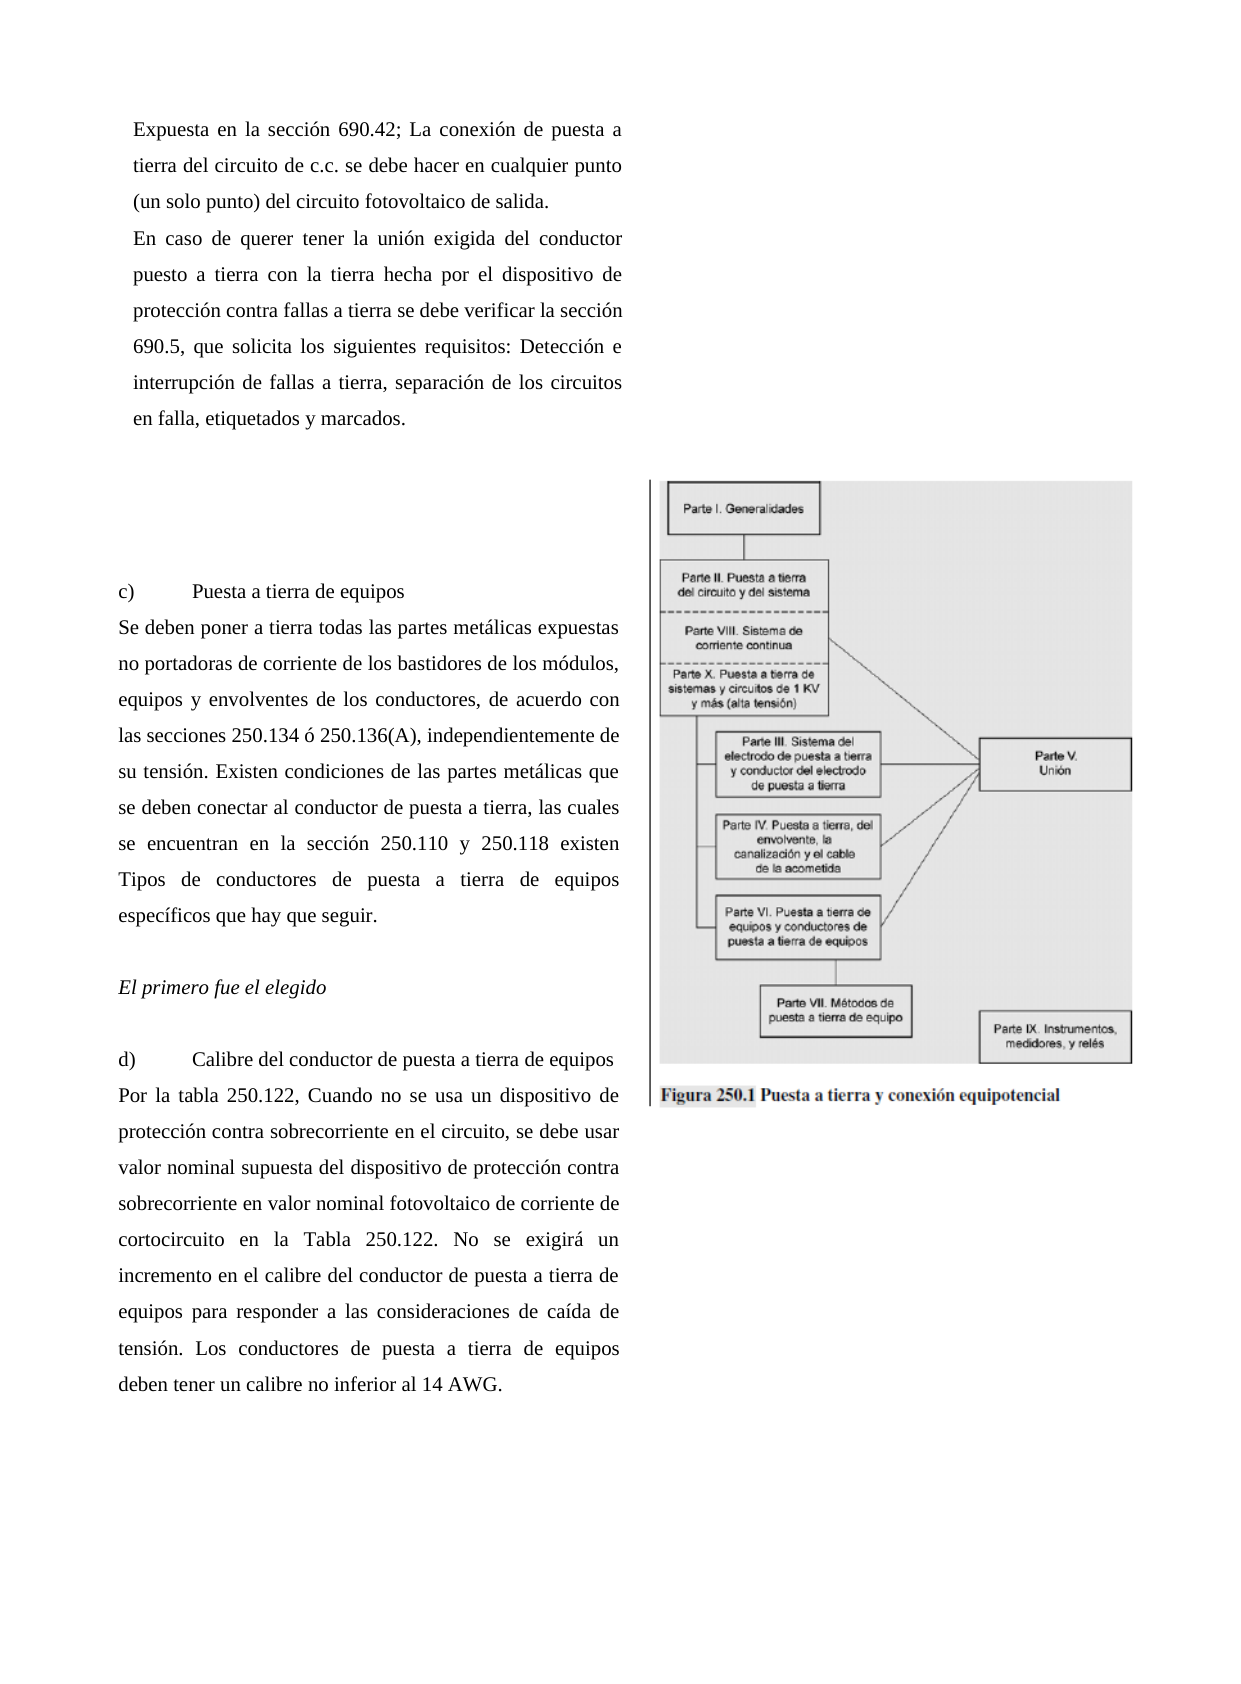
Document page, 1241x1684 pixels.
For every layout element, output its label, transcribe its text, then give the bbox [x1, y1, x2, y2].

list Puesta a tierra de equipos [118, 579, 620, 603]
text El primero fue el elegido [118, 975, 620, 999]
list Calibre del conductor de puesta a tierra de equipos [118, 1047, 620, 1071]
text Se deben poner a tierra todas las partes metálicas expuestas no portadoras de corriente de los bastidores de los módulos, equipos y envolventes de los conductores, de acuerdo con las secciones 250.134 ó 250.136(A), independientemente de su tensión. Existen condiciones de las partes metálicas que se deben conectar al conductor de puesta a tierra, las cuales se encuentran en la sección 250.110 y 250.118 existen Tipos de conductores de puesta a tierra de equipos específicos que hay que seguir. [118, 615, 620, 927]
text Por la tabla 250.122, Cuando no se usa un dispositivo de protección contra sobrecorriente en el circuito, se debe usar valor nominal supuesta del dispositivo de protección contra sobrecorriente en valor nominal fotovoltaico de corriente de cortocircuito en la Tabla 250.122. No se exigirá un incremento en el calibre del conductor de puesta a tierra de equipos para responder a las consideraciones de caída de tensión. Los conductores de puesta a tierra de equipos deben tener un calibre no inferior al 14 AWG. [118, 1083, 620, 1396]
text Expuesta en la sección 690.42; La conexión de puesta a tierra del circuito de c.c. se debe hacer en cualquier punto (un solo punto) del circuito fotovoltaico de salida. [133, 117, 623, 213]
picture [647, 476, 1140, 1114]
text En caso de querer tener la unión exigida del conductor puesto a tierra con la tierra hecha por el dispositivo de protección contra fallas a tierra se debe verificar la sección 690.5, que solicita los siguientes requisitos: Detección e interrupción de fallas a tierra, separación de los circuitos en falla, etiquetados y marcados. [133, 226, 623, 430]
